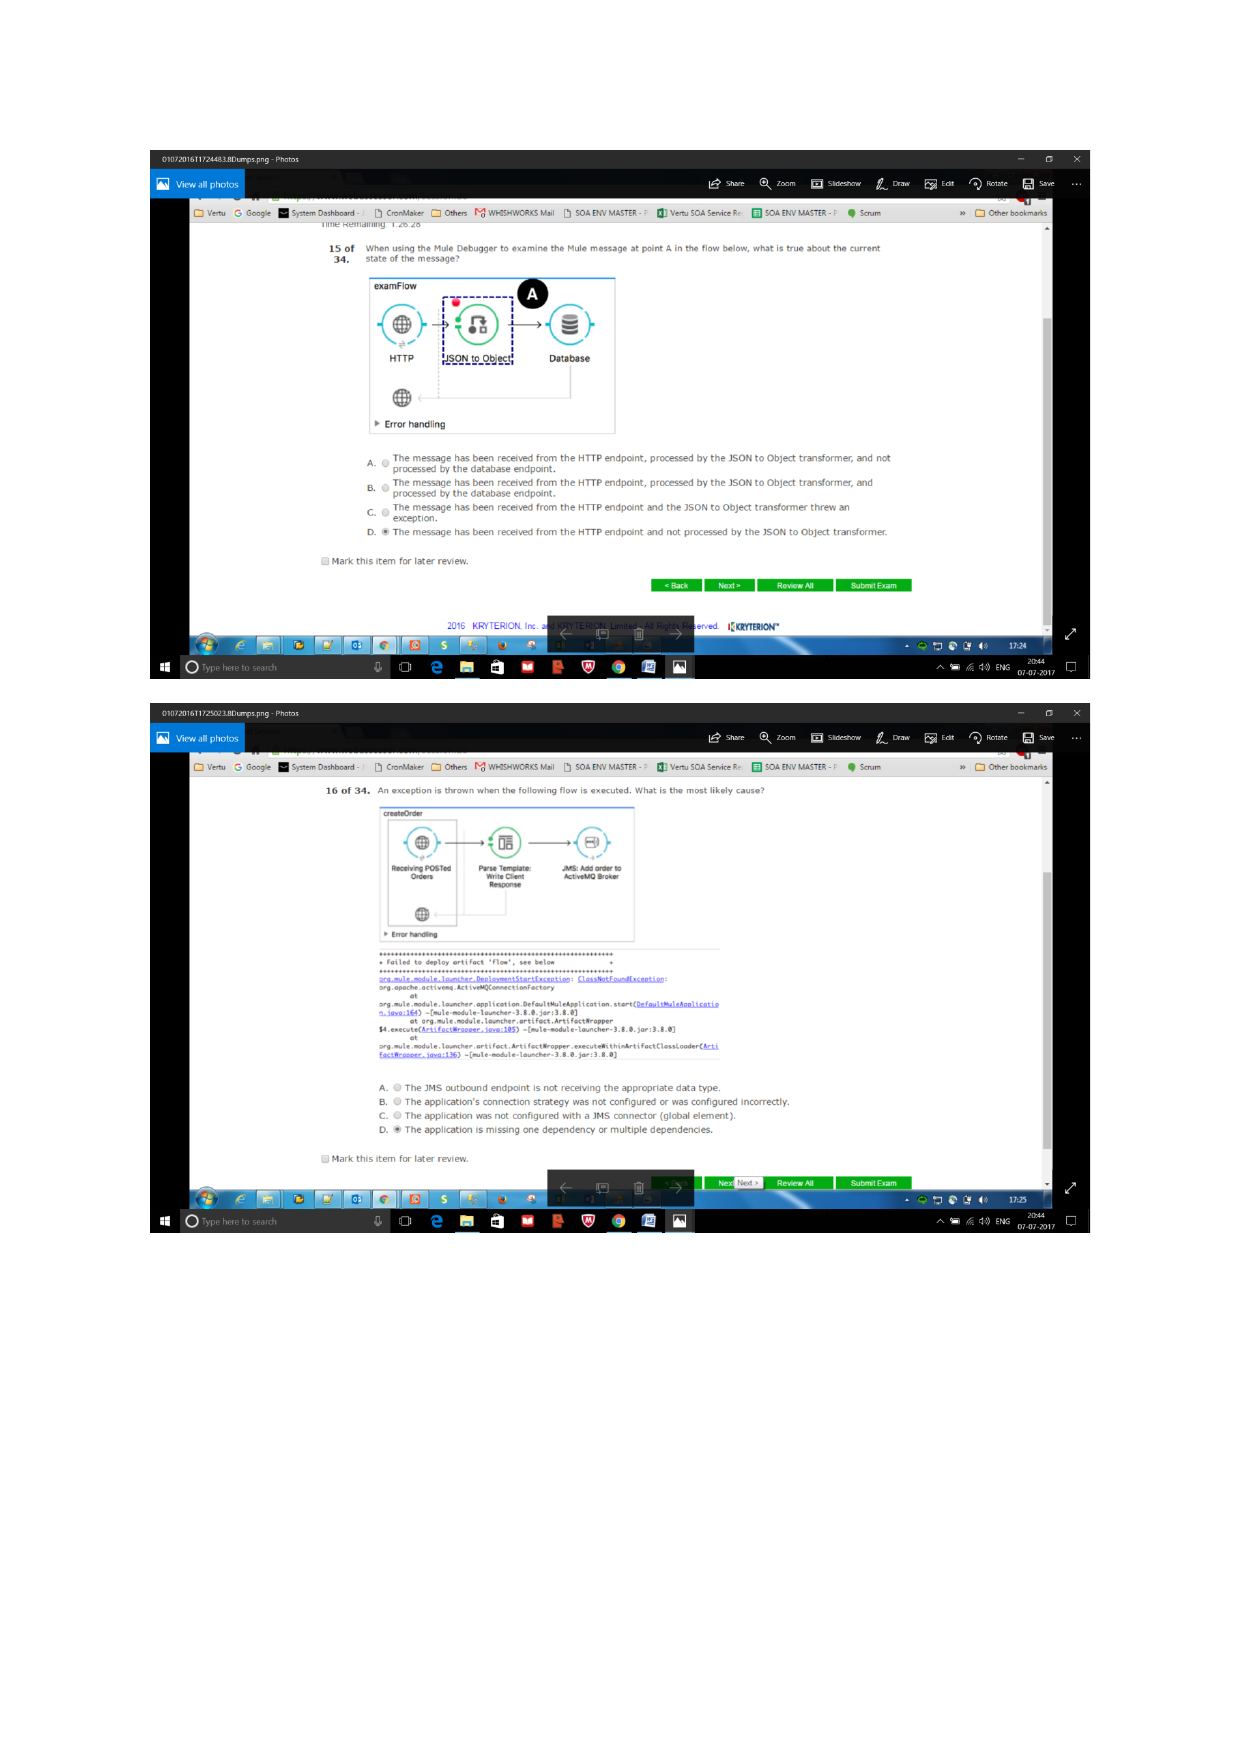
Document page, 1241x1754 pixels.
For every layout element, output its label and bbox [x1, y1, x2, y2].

picture [150, 703, 1091, 1233]
picture [150, 150, 1091, 679]
